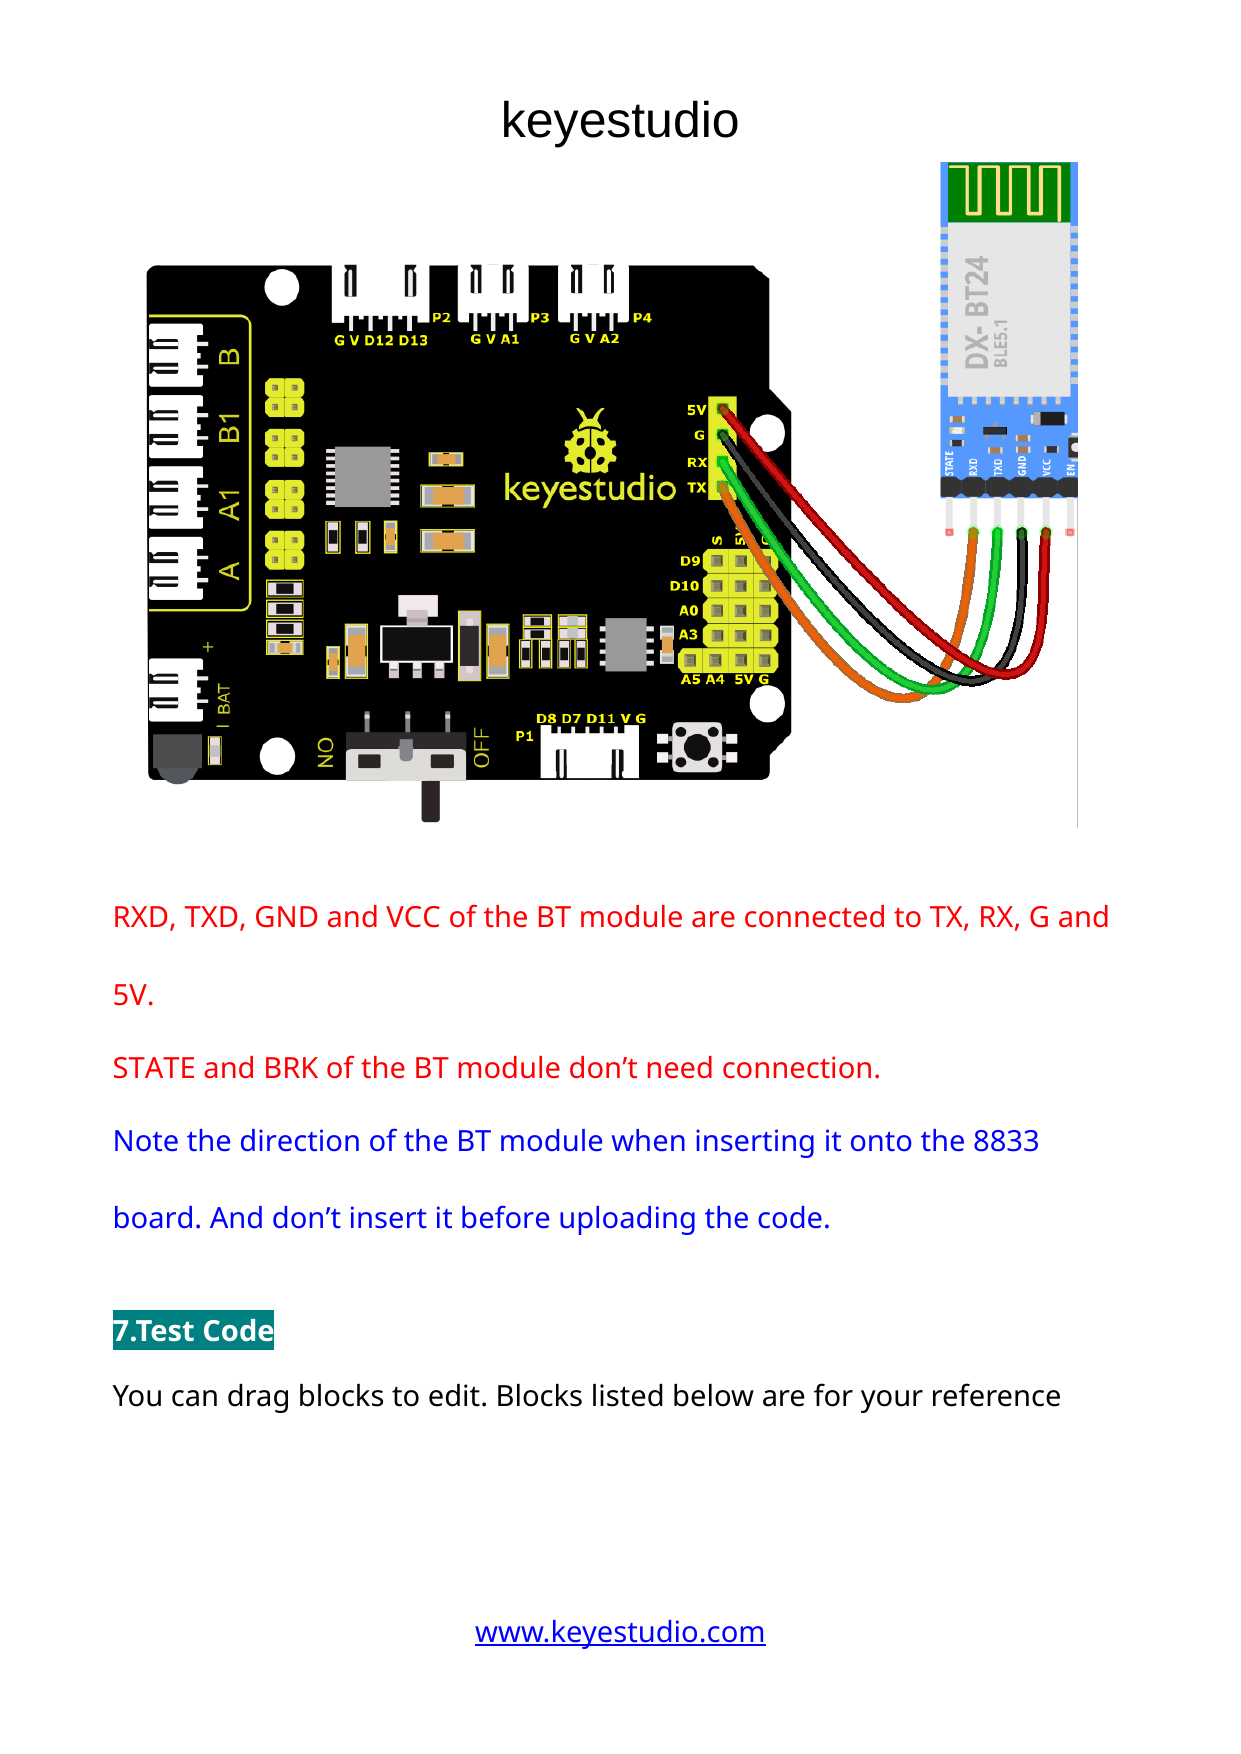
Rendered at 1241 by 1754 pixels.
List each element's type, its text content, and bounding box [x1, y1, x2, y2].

list 7.Test Code [112, 1297, 1128, 1362]
text You can drag blocks to edit. Blocks listed below are for your reference [112, 1362, 1128, 1427]
text STATE and BRK of the BT module don’t need connection. [112, 1034, 1128, 1099]
picture [146, 162, 1078, 828]
text RXD, TXD, GND and VCC of the BT module are connected to TX, RX, G and 5V. [112, 883, 1128, 1026]
text Note the direction of the BT module when inserting it onto the 8833 board. And don’t insert it before uploading the code. [112, 1107, 1128, 1250]
